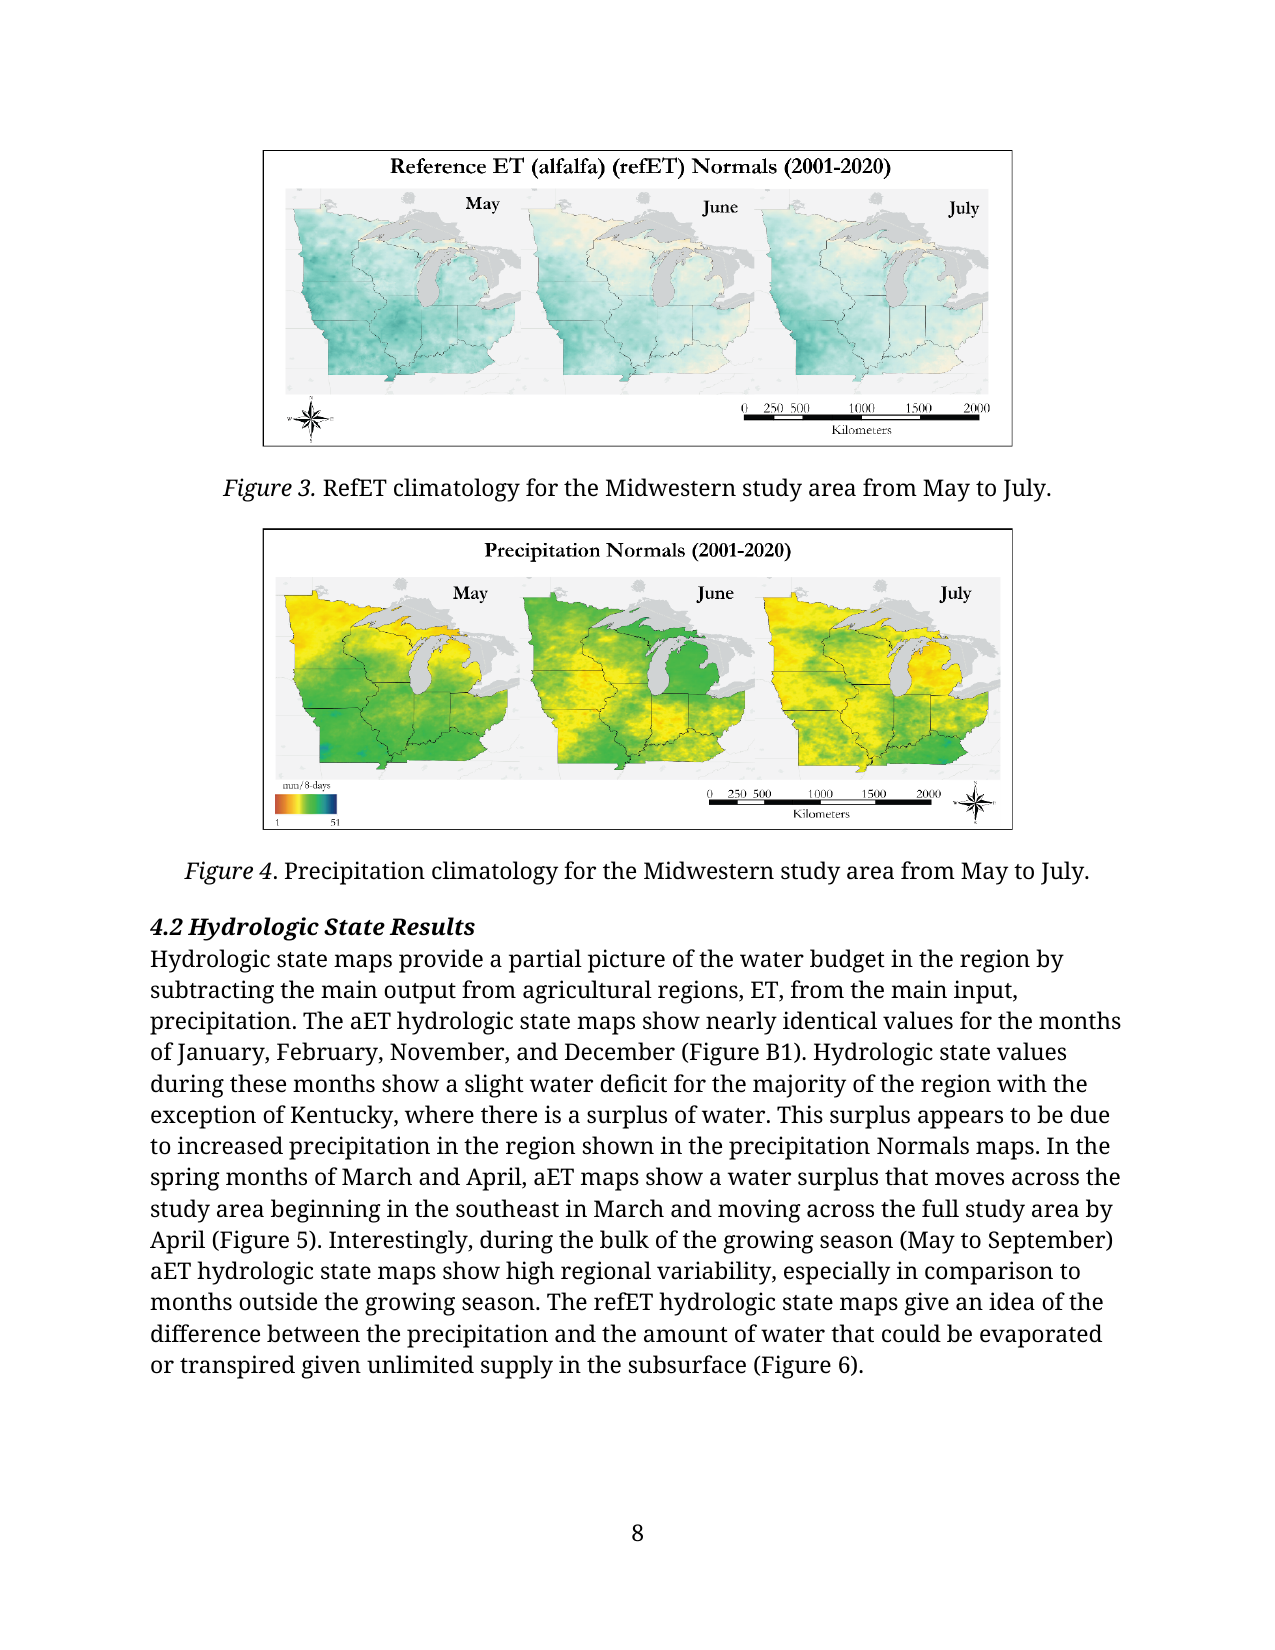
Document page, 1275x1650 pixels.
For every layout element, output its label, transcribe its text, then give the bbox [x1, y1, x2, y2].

text 4.2 Hydrologic State Results [150, 911, 1125, 943]
text Figure 3. RefET climatology for the Midwestern study area from May to July. [150, 472, 1125, 503]
text Figure 4. Precipitation climatology for the Midwestern study area from May to July. [150, 854, 1125, 886]
picture [262, 150, 1013, 447]
picture [262, 528, 1013, 830]
text Hydrologic state maps provide a partial picture of the water budget in the region by subtracting the main output from agricultural regions, ET, from the main input, precipitation. The aET hydrologic state maps show nearly identical values for the months of January, February, November, and December (Figure B1). Hydrologic state values during these months show a slight water deficit for the majority of the region with the exception of Kentucky, where there is a surplus of water. This surplus appears to be due to increased precipitation in the region shown in the precipitation Normals maps. In the spring months of March and April, aET maps show a water surplus that moves across the study area beginning in the southeast in March and moving across the full study area by April (Figure 5). Interestingly, during the bulk of the growing season (May to September) aET hydrologic state maps show high regional variability, especially in comparison to months outside the growing season. The refET hydrologic state maps give an idea of the difference between the precipitation and the amount of water that could be evaporated or transpired given unlimited supply in the subsurface (Figure 6). [150, 943, 1125, 1380]
